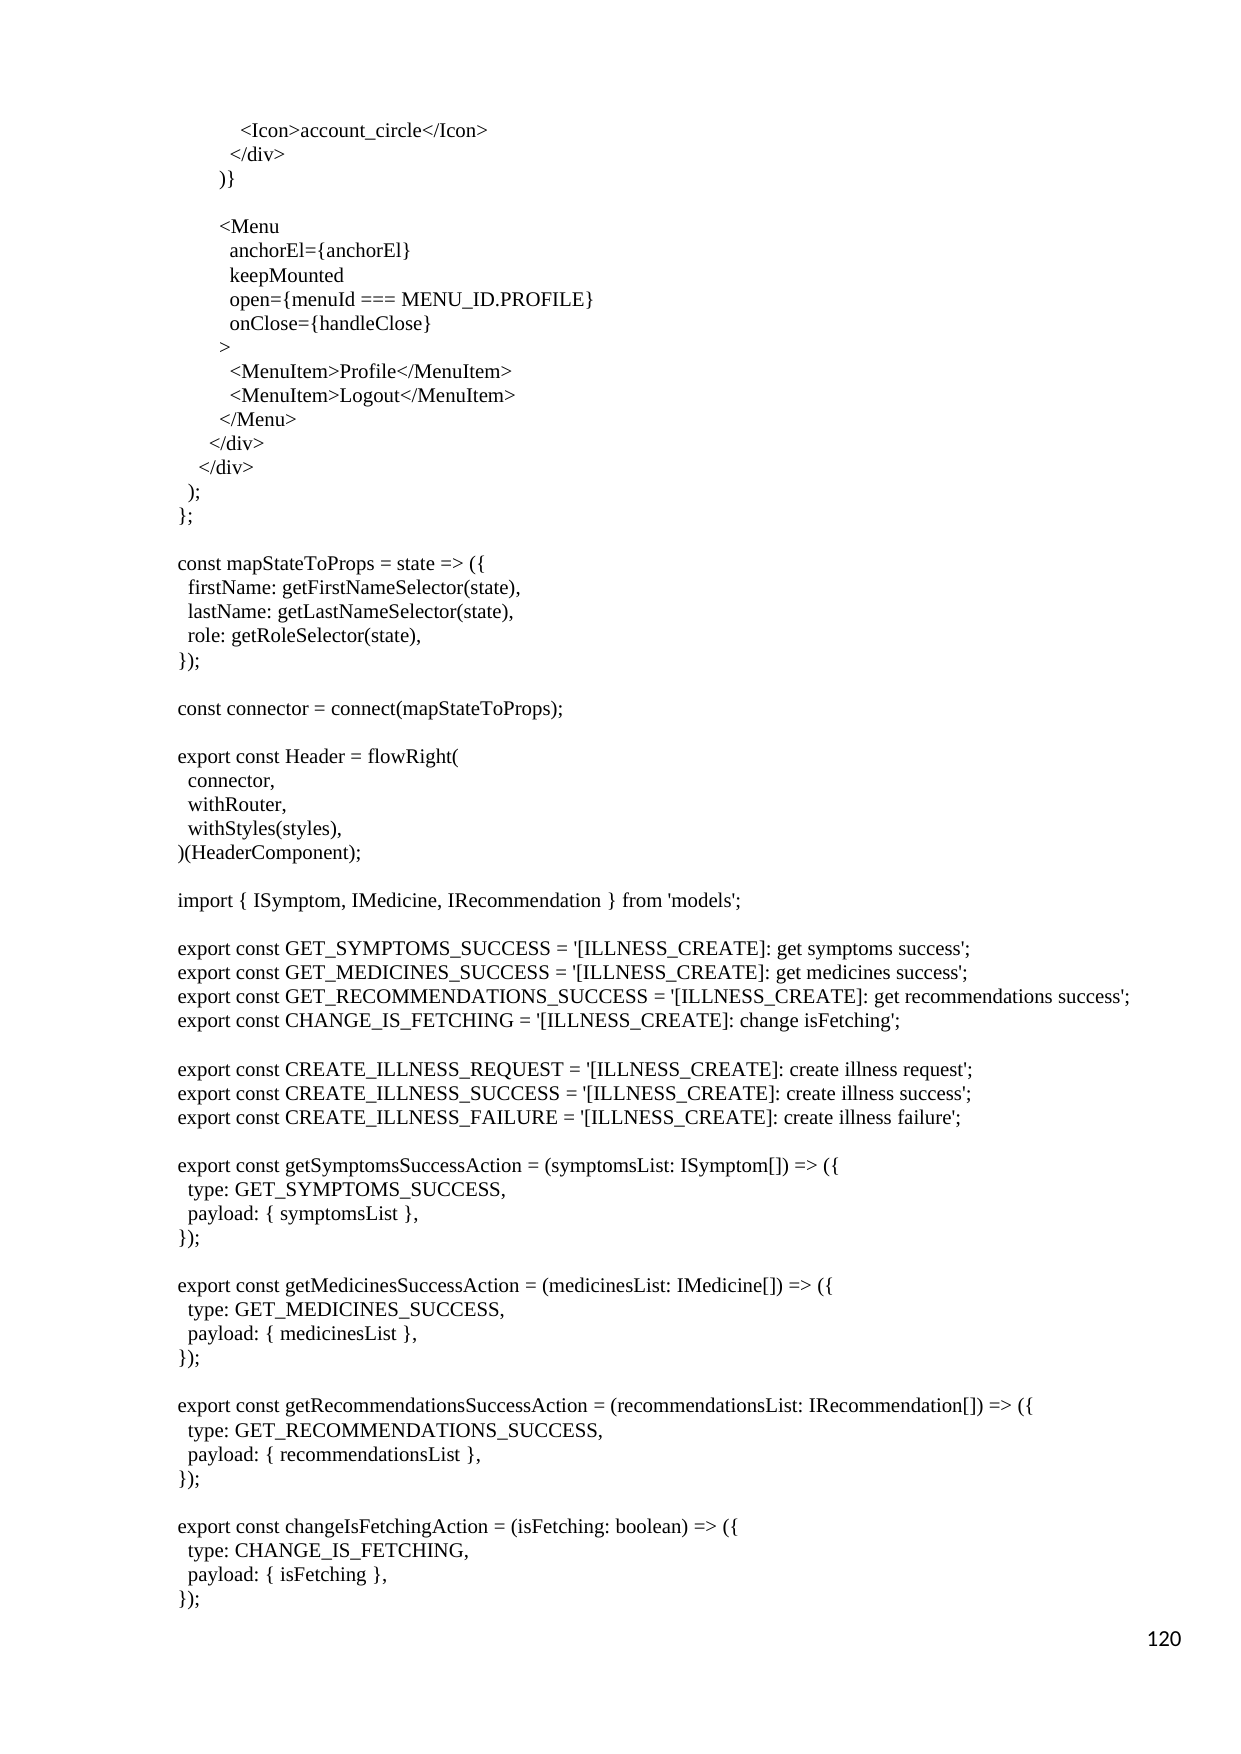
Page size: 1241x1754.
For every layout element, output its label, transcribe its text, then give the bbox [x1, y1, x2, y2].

text )} [177, 166, 1181, 190]
text }; [177, 503, 1181, 527]
text ); [177, 479, 1181, 503]
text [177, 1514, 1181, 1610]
text <MenuItem>Logout</MenuItem> [177, 383, 1181, 407]
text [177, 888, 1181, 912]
text anchorEl={anchorEl} [177, 238, 1181, 262]
text </div> [177, 455, 1181, 479]
text role: getRoleSelector(state), [177, 623, 1181, 647]
text </div> [177, 431, 1181, 455]
text </Menu> [177, 407, 1181, 431]
text lastName: getLastNameSelector(state), [177, 599, 1181, 623]
text onClose={handleClose} [177, 311, 1181, 335]
text const mapStateToProps = state => ({ [177, 551, 1181, 575]
text firstName: getFirstNameSelector(state), [177, 575, 1181, 599]
text > [177, 335, 1181, 359]
text open={menuId === MENU_ID.PROFILE} [177, 287, 1181, 311]
text </div> [177, 142, 1181, 166]
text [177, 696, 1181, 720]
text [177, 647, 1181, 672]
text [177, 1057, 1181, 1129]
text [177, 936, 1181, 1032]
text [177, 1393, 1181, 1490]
text <MenuItem>Profile</MenuItem> [177, 359, 1181, 383]
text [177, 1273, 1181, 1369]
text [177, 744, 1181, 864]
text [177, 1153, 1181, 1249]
text <Icon>account_circle</Icon> [177, 118, 1181, 142]
text keepMounted [177, 262, 1181, 287]
text <Menu [177, 214, 1181, 238]
